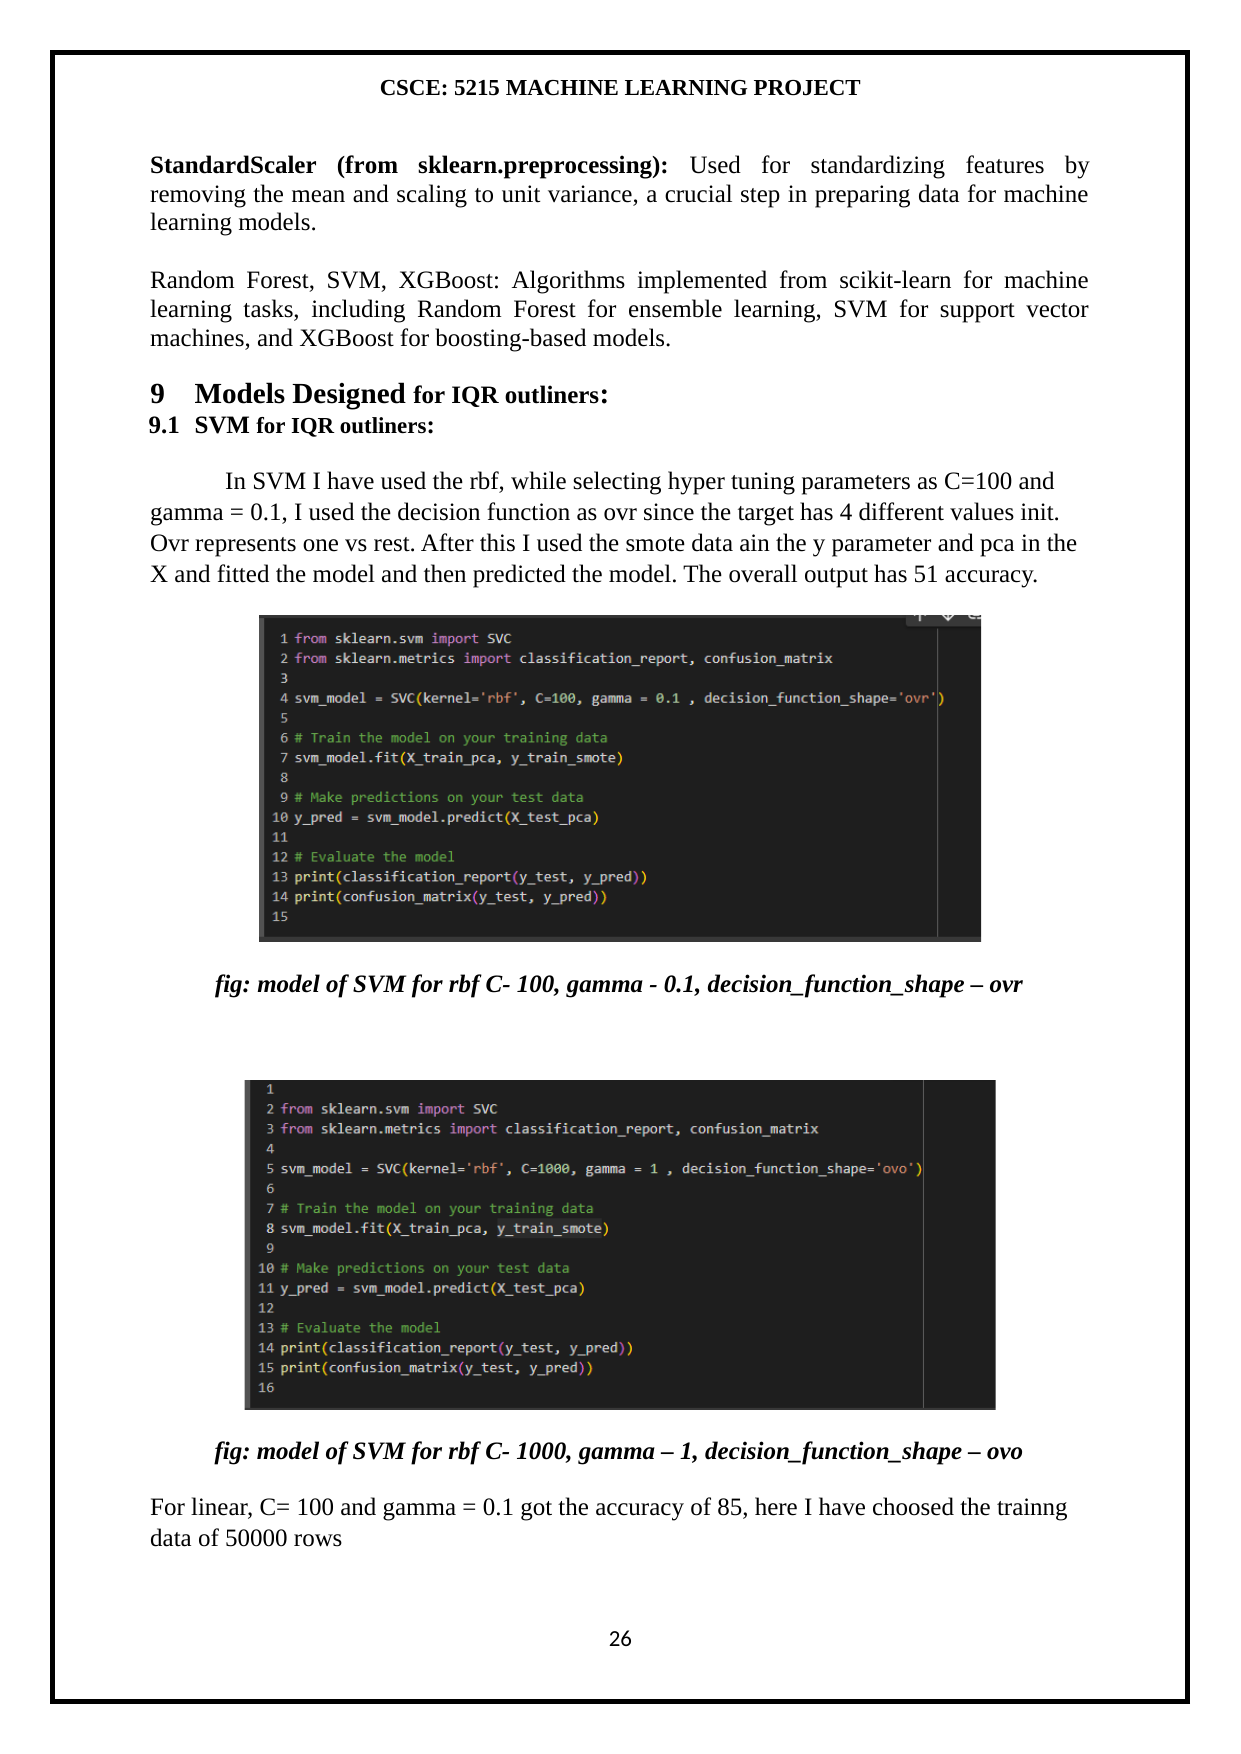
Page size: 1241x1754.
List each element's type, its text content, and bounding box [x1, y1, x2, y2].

picture [244, 1080, 996, 1410]
text For linear, C= 100 and gamma = 0.1 got the accuracy of 85, here I have choosed the trainng data of 50000 rows [150, 1492, 1090, 1552]
text fig: model of SVM for rbf C- 100, gamma - 0.1, decision_function_shape – ovr [150, 969, 1090, 997]
text fig: model of SVM for rbf C- 1000, gamma – 1, decision_function_shape – ovo [150, 1436, 1090, 1465]
picture [259, 615, 982, 942]
text Random Forest, SVM, XGBoost: Algorithms implemented from scikit-learn for machine learning tasks, including Random Forest for ensemble learning, SVM for support vector machines, and XGBoost for boosting-based models. [150, 265, 1090, 352]
list Models Designed for IQR outliners: [165, 377, 1090, 410]
text In SVM I have used the rbf, while selecting hyper tuning parameters as C=100 and gamma = 0.1, I used the decision function as ovr since the target has 4 different values init. Ovr represents one vs rest. After this I used the smote data ain the y parameter and pca in the X and fitted the model and then predicted the model. The overall output has 51 accuracy. [150, 466, 1090, 588]
list SVM for IQR outliners: [179, 410, 1090, 439]
text StandardScaler (from sklearn.preprocessing): Used for standardizing features by removing the mean and scaling to unit variance, a crucial step in preparing data for machine learning models. [150, 150, 1090, 236]
